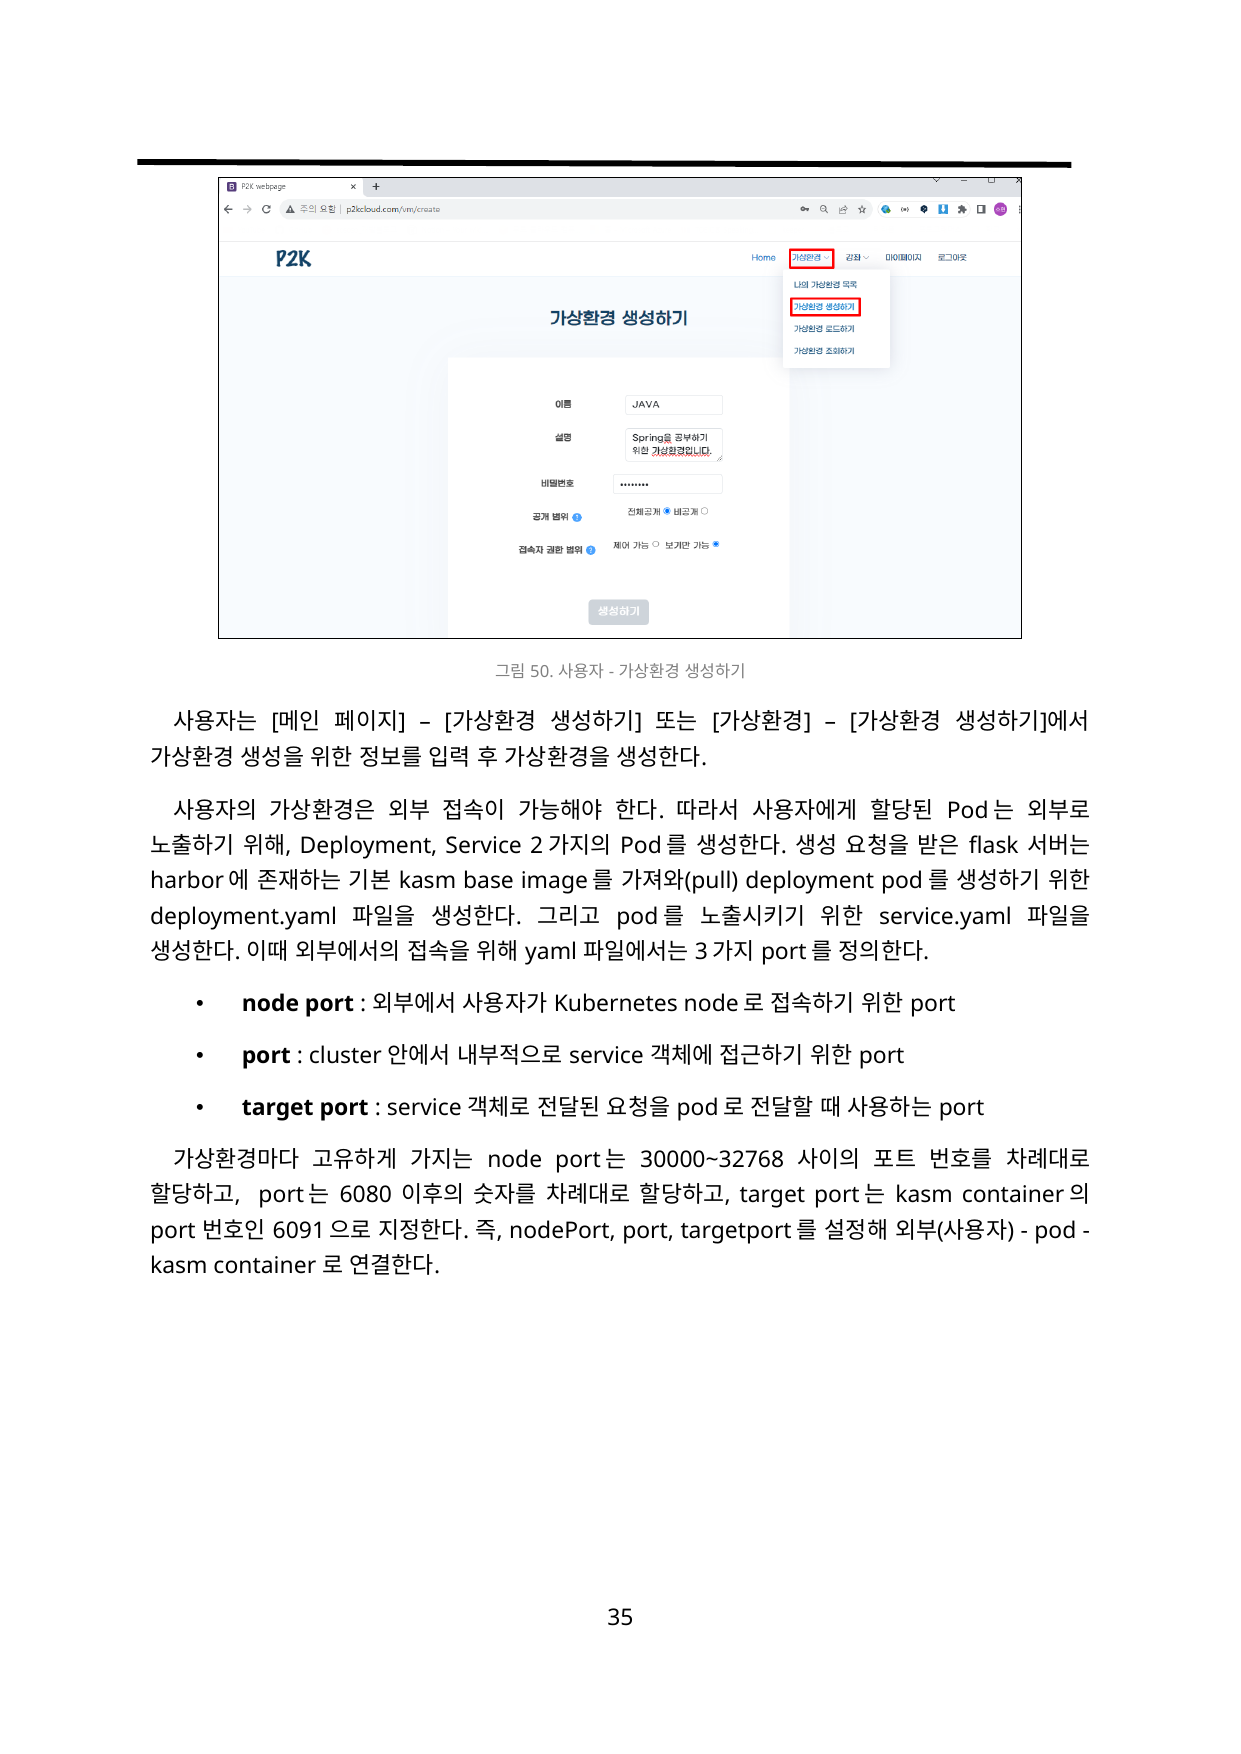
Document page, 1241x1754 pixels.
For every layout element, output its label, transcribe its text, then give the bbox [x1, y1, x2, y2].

list target port : service 객체로 전달된 요청을 pod로 전달할 때 사용하는 port [196, 1089, 1090, 1122]
picture [219, 178, 1021, 638]
text 가상환경마다 고유하게 가지는 node port는 30000~32768 사이의 포트 번호를 차례대로 할당하고, port는 6080 이후의 숫자를 차례대로 할당하고, target port는 kasm container의 port 번호인 6091으로 지정한다. 즉, nodePort, port, targetport를 설정해 외부(사용자) - pod - kasm container 로 연결한다. [150, 1141, 1090, 1280]
list node port : 외부에서 사용자가 Kubernetes node로 접속하기 위한 port [196, 985, 1090, 1018]
text 사용자는 [메인 페이지] – [가상환경 생성하기] 또는 [가상환경] – [가상환경 생성하기]에서 가상환경 생성을 위한 정보를 입력 후 가상환경을 생성한다. [150, 703, 1090, 772]
text 사용자의 가상환경은 외부 접속이 가능해야 한다. 따라서 사용자에게 할당된 Pod는 외부로 노출하기 위해, Deployment, Service 2가지의 Pod를 생성한다. 생성 요청을 받은 flask 서버는 harbor에 존재하는 기본 kasm base image를 가져와(pull) deployment pod를 생성하기 위한 deployment.yaml 파일을 생성한다. 그리고 pod를 노출시키기 위한 service.yaml 파일을 생성한다. 이때 외부에서의 접속을 위해 yaml 파일에서는 3가지 port를 정의한다. [150, 792, 1090, 966]
list port : cluster 안에서 내부적으로 service 객체에 접근하기 위한 port [196, 1037, 1090, 1070]
text 그림 50. 사용자 - 가상환경 생성하기 [150, 658, 1090, 682]
